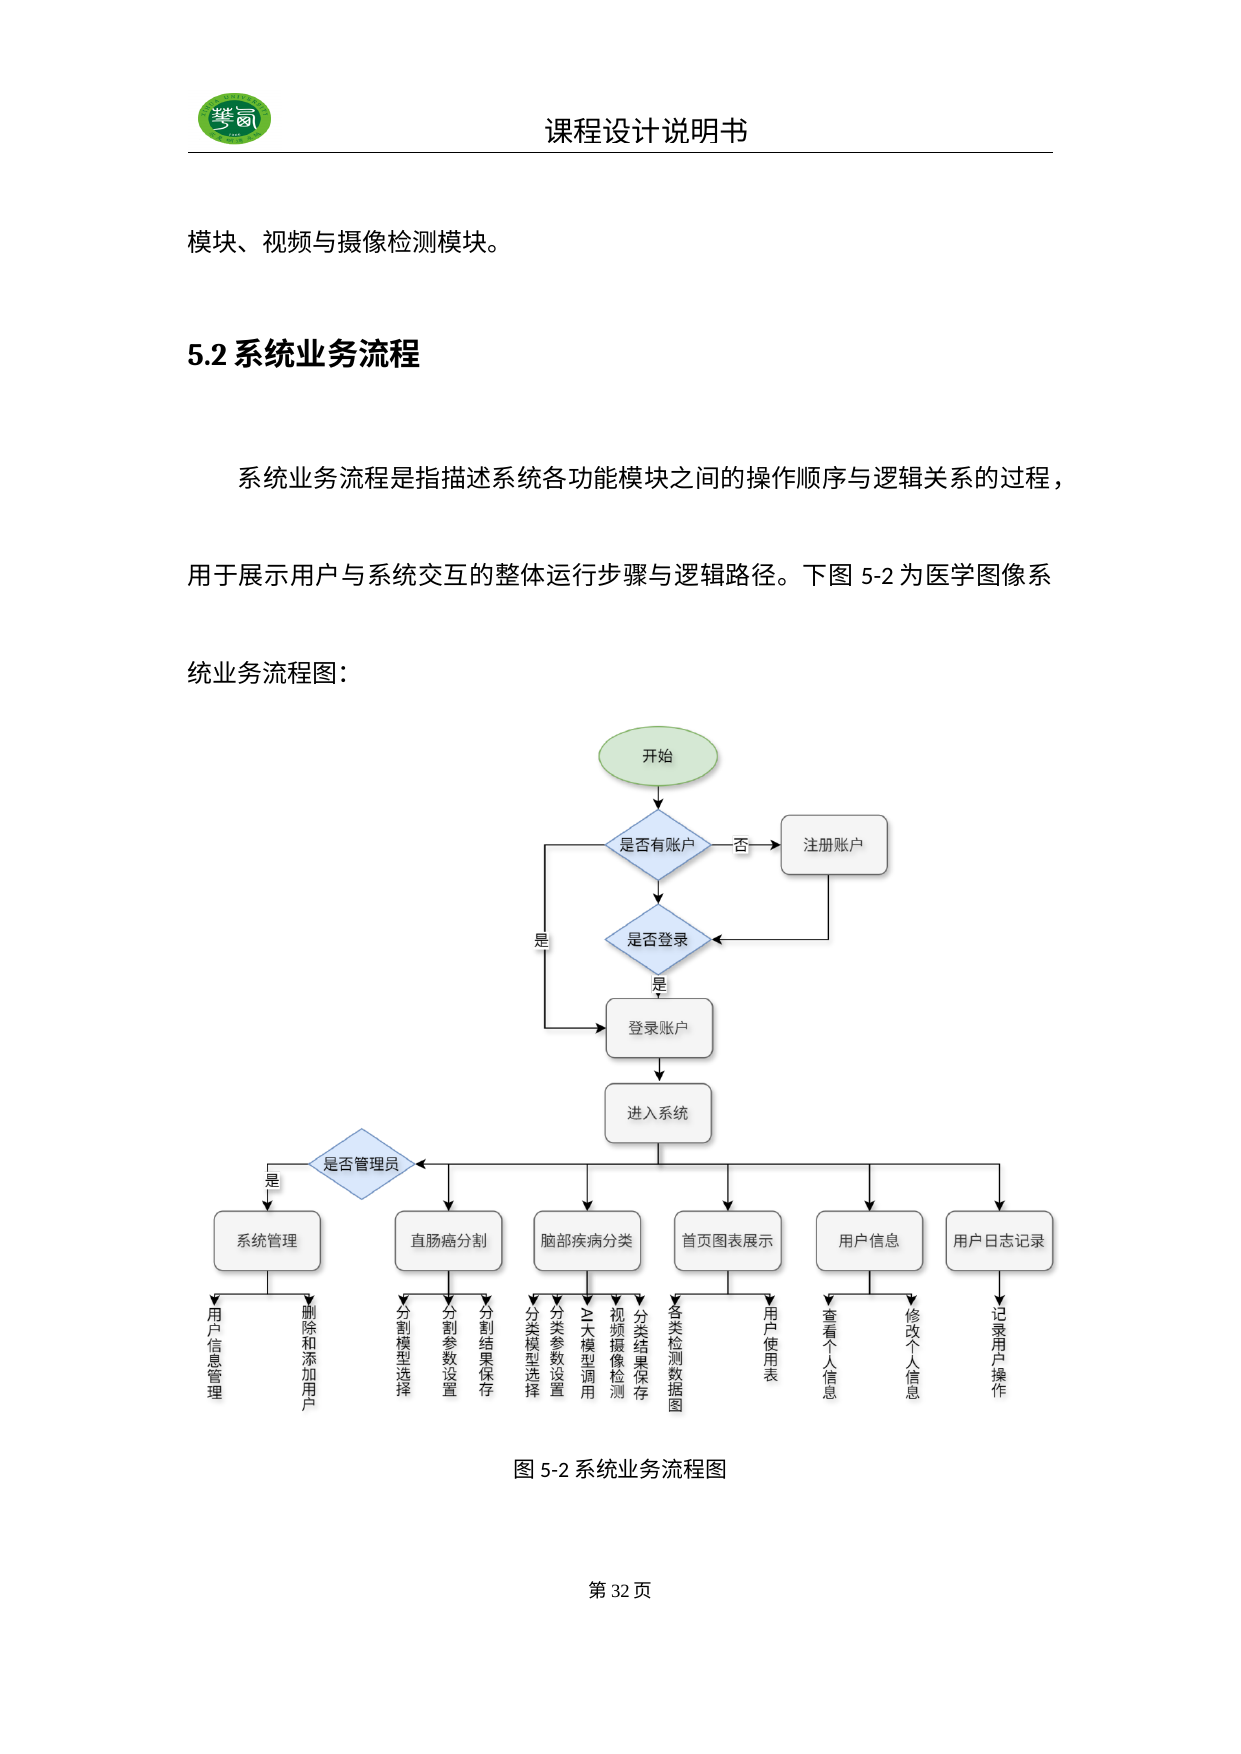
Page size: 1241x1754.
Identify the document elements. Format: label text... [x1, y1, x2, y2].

text 根据需求分析主要将医学处理系统分为登录注册模块、数据展示模块、数据获取与预处理模块、脑部疾病检测模块、直肠癌分割模块、视频和摄像检测模块、摄像检测模块、识别记录模块和AI智能分析模块，以及部分细小功能添加。本文仅涉及登录注册模块、脑部疾病监测模块、数据展示模块、识别记录模块、视频与摄像检测模块。 [187, 208, 1053, 273]
picture [187, 88, 282, 150]
text 系统业务流程是指描述系统各功能模块之间的操作顺序与逻辑关系的过程，用于展示用户与系统交互的整体运行步骤与逻辑路径。下图5-2为医学图像系统业务流程图： [187, 444, 1053, 704]
subtitle 5.2系统业务流程 [187, 319, 1053, 384]
picture [187, 721, 1060, 1427]
text 图 5-2 系统业务流程图 [187, 1451, 1053, 1484]
